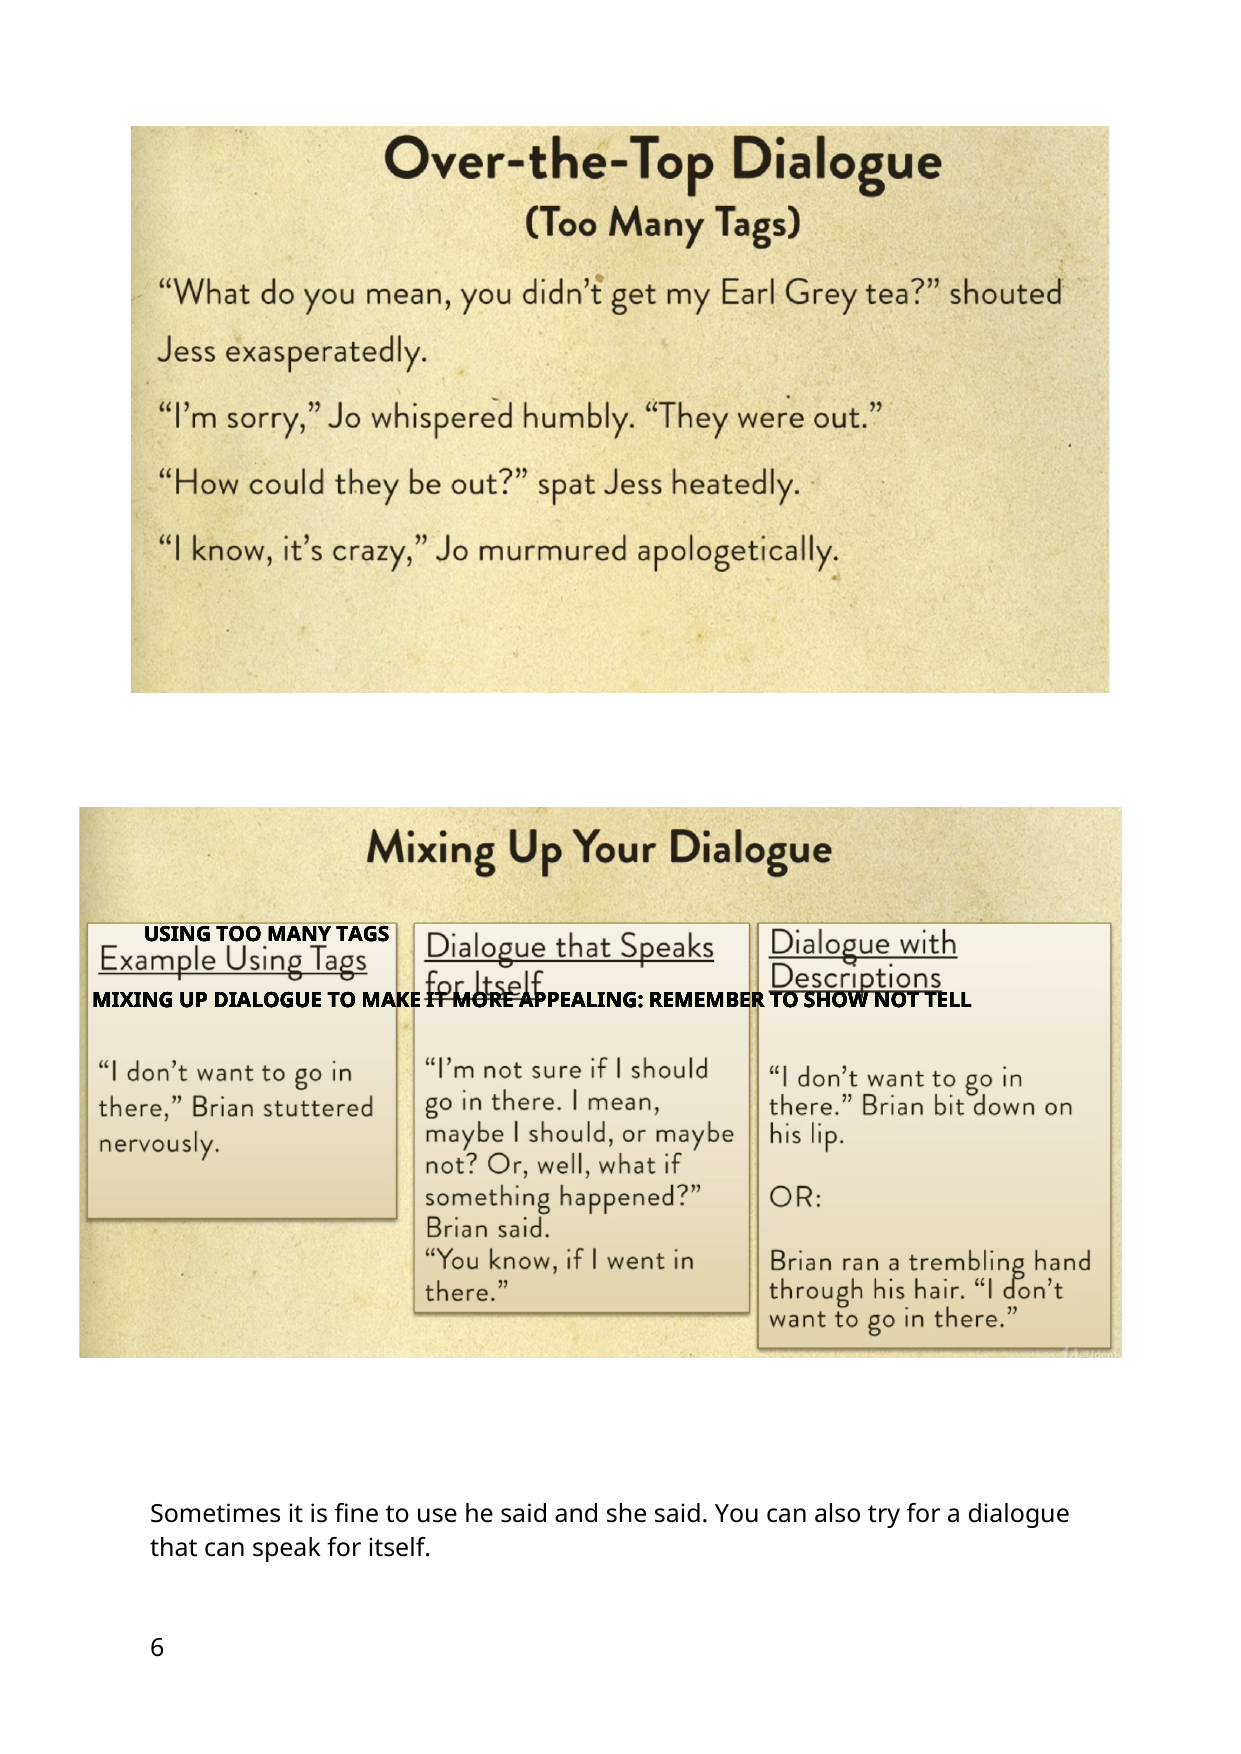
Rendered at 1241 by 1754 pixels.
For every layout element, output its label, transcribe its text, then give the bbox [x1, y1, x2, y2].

picture [79, 807, 1123, 1358]
text Sometimes it is fine to use he said and she said. You can also try for a dialogue that can speak for itself. [150, 1496, 1090, 1564]
picture [130, 126, 1110, 693]
